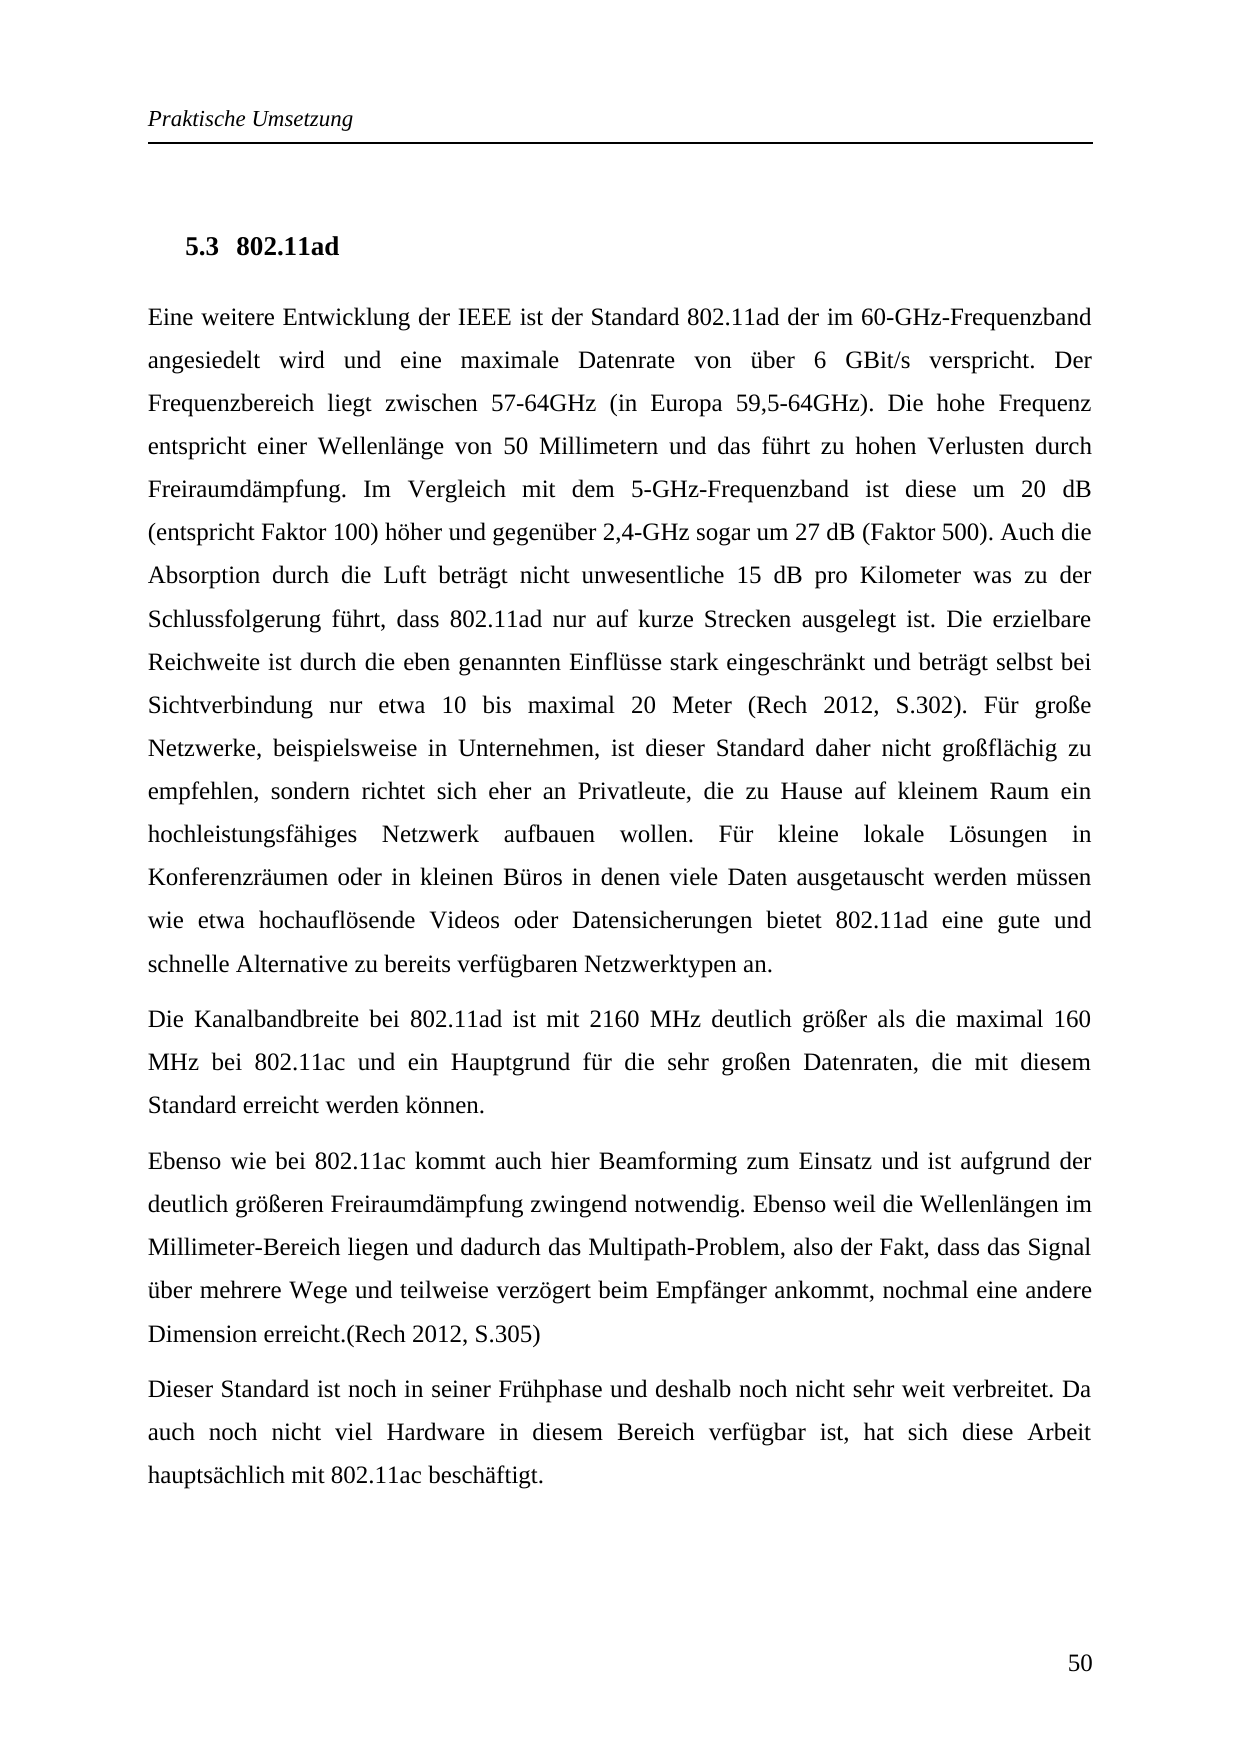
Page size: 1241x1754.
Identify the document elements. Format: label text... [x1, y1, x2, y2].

subtitle 802.11ad [185, 230, 1093, 261]
text Dieser Standard ist noch in seiner Frühphase und deshalb noch nicht sehr weit verbreitet. Da auch noch nicht viel Hardware in diesem Bereich verfügbar ist, hat sich diese Arbeit hauptsächlich mit 802.11ac beschäftigt. [148, 1374, 1093, 1489]
text Die Kanalbandbreite bei 802.11ad ist mit 2160 MHz deutlich größer als die maximal 160 MHz bei 802.11ac und ein Hauptgrund für die sehr großen Datenraten, die mit diesem Standard erreicht werden können. [148, 1004, 1093, 1119]
text Eine weitere Entwicklung der IEEE ist der Standard 802.11ad der im 60-GHz-Frequenzband angesiedelt wird und eine maximale Datenrate von über 6 GBit/s verspricht. Der Frequenzbereich liegt zwischen 57-64GHz (in Europa 59,5-64GHz). Die hohe Frequenz entspricht einer Wellenlänge von 50 Millimetern und das führt zu hohen Verlusten durch Freiraumdämpfung. Im Vergleich mit dem 5-GHz-Frequenzband ist diese um 20 dB (entspricht Faktor 100) höher und gegenüber 2,4-GHz sogar um 27 dB (Faktor 500). Auch die Absorption durch die Luft beträgt nicht unwesentliche 15 dB pro Kilometer was zu der Schlussfolgerung führt, dass 802.11ad nur auf kurze Strecken ausgelegt ist. Die erzielbare Reichweite ist durch die eben genannten Einflüsse stark eingeschränkt und beträgt selbst bei Sichtverbindung nur etwa 10 bis maximal 20 Meter (Rech 2012, S.302). Für große Netzwerke, beispielsweise in Unternehmen, ist dieser Standard daher nicht großflächig zu empfehlen, sondern richtet sich eher an Privatleute, die zu Hause auf kleinem Raum ein hochleistungsfähiges Netzwerk aufbauen wollen. Für kleine lokale Lösungen in Konferenzräumen oder in kleinen Büros in denen viele Daten ausgetauscht werden müssen wie etwa hochauflösende Videos oder Datensicherungen bietet 802.11ad eine gute und schnelle Alternative zu bereits verfügbaren Netzwerktypen an. [148, 302, 1093, 977]
text Ebenso wie bei 802.11ac kommt auch hier Beamforming zum Einsatz und ist aufgrund der deutlich größeren Freiraumdämpfung zwingend notwendig. Ebenso weil die Wellenlängen im Millimeter-Bereich liegen und dadurch das Multipath-Problem, also der Fakt, dass das Signal über mehrere Wege und teilweise verzögert beim Empfänger ankommt, nochmal eine andere Dimension erreicht.(Rech 2012, S.305) [148, 1146, 1093, 1347]
